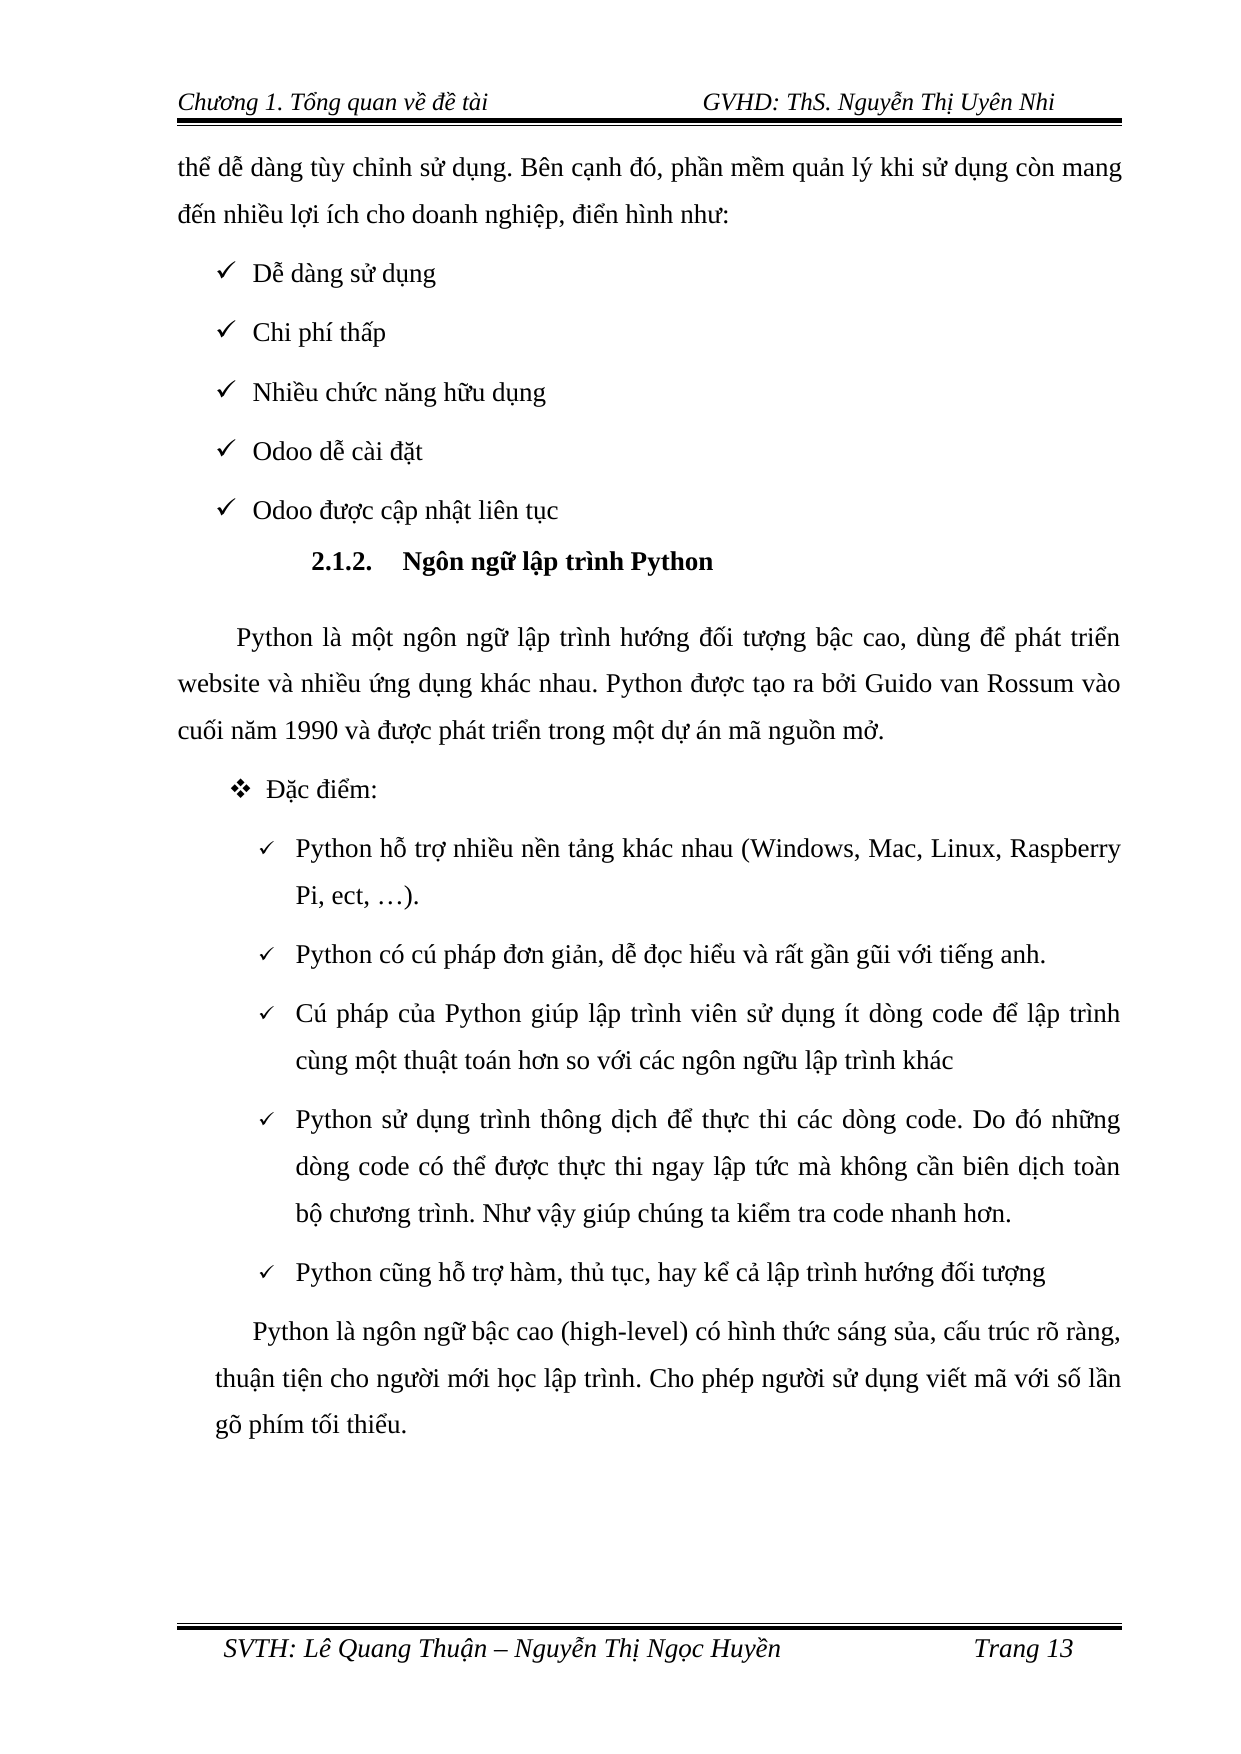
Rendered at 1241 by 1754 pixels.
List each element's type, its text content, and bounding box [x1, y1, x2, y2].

list Dễ dàng sử dụng [215, 257, 1122, 288]
list Python có cú pháp đơn giản, dễ đọc hiểu và rất gần gũi với tiếng anh. [258, 938, 1122, 969]
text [177, 151, 1122, 229]
text Ngôn ngữ lập trình Python [252, 546, 1122, 577]
list Python cũng hỗ trợ hàm, thủ tục, hay kể cả lập trình hướng đối tượng [258, 1256, 1122, 1287]
list Chi phí thấp [215, 316, 1122, 348]
text Python là ngôn ngữ bậc cao (high-level) có hình thức sáng sủa, cấu trúc rõ ràng, thuận tiện cho người mới học lập trình. Cho phép người sử dụng viết mã với số lần gõ phím tối thiểu. [215, 1315, 1122, 1439]
list Đặc điểm: [228, 773, 1122, 804]
list Cú pháp của Python giúp lập trình viên sử dụng ít dòng code để lập trình cùng một thuật toán hơn so với các ngôn ngữu lập trình khác [258, 998, 1122, 1075]
list Odoo dễ cài đặt [215, 435, 1122, 466]
list Odoo được cập nhật liên tục [215, 494, 1122, 526]
list Python sử dụng trình thông dịch để thực thi các dòng code. Do đó những dòng code có thể được thực thi ngay lập tức mà không cần biên dịch toàn bộ chương trình. Như vậy giúp chúng ta kiểm tra code nhanh hơn. [258, 1103, 1122, 1228]
list Python hỗ trợ nhiều nền tảng khác nhau (Windows, Mac, Linux, Raspberry Pi, ect, …). [258, 833, 1122, 910]
text Python là một ngôn ngữ lập trình hướng đối tượng bậc cao, dùng để phát triển website và nhiều ứng dụng khác nhau. Python được tạo ra bởi Guido van Rossum vào cuối năm 1990 và được phát triển trong một dự án mã nguồn mở. [177, 621, 1122, 745]
list Nhiều chức năng hữu dụng [215, 376, 1122, 407]
